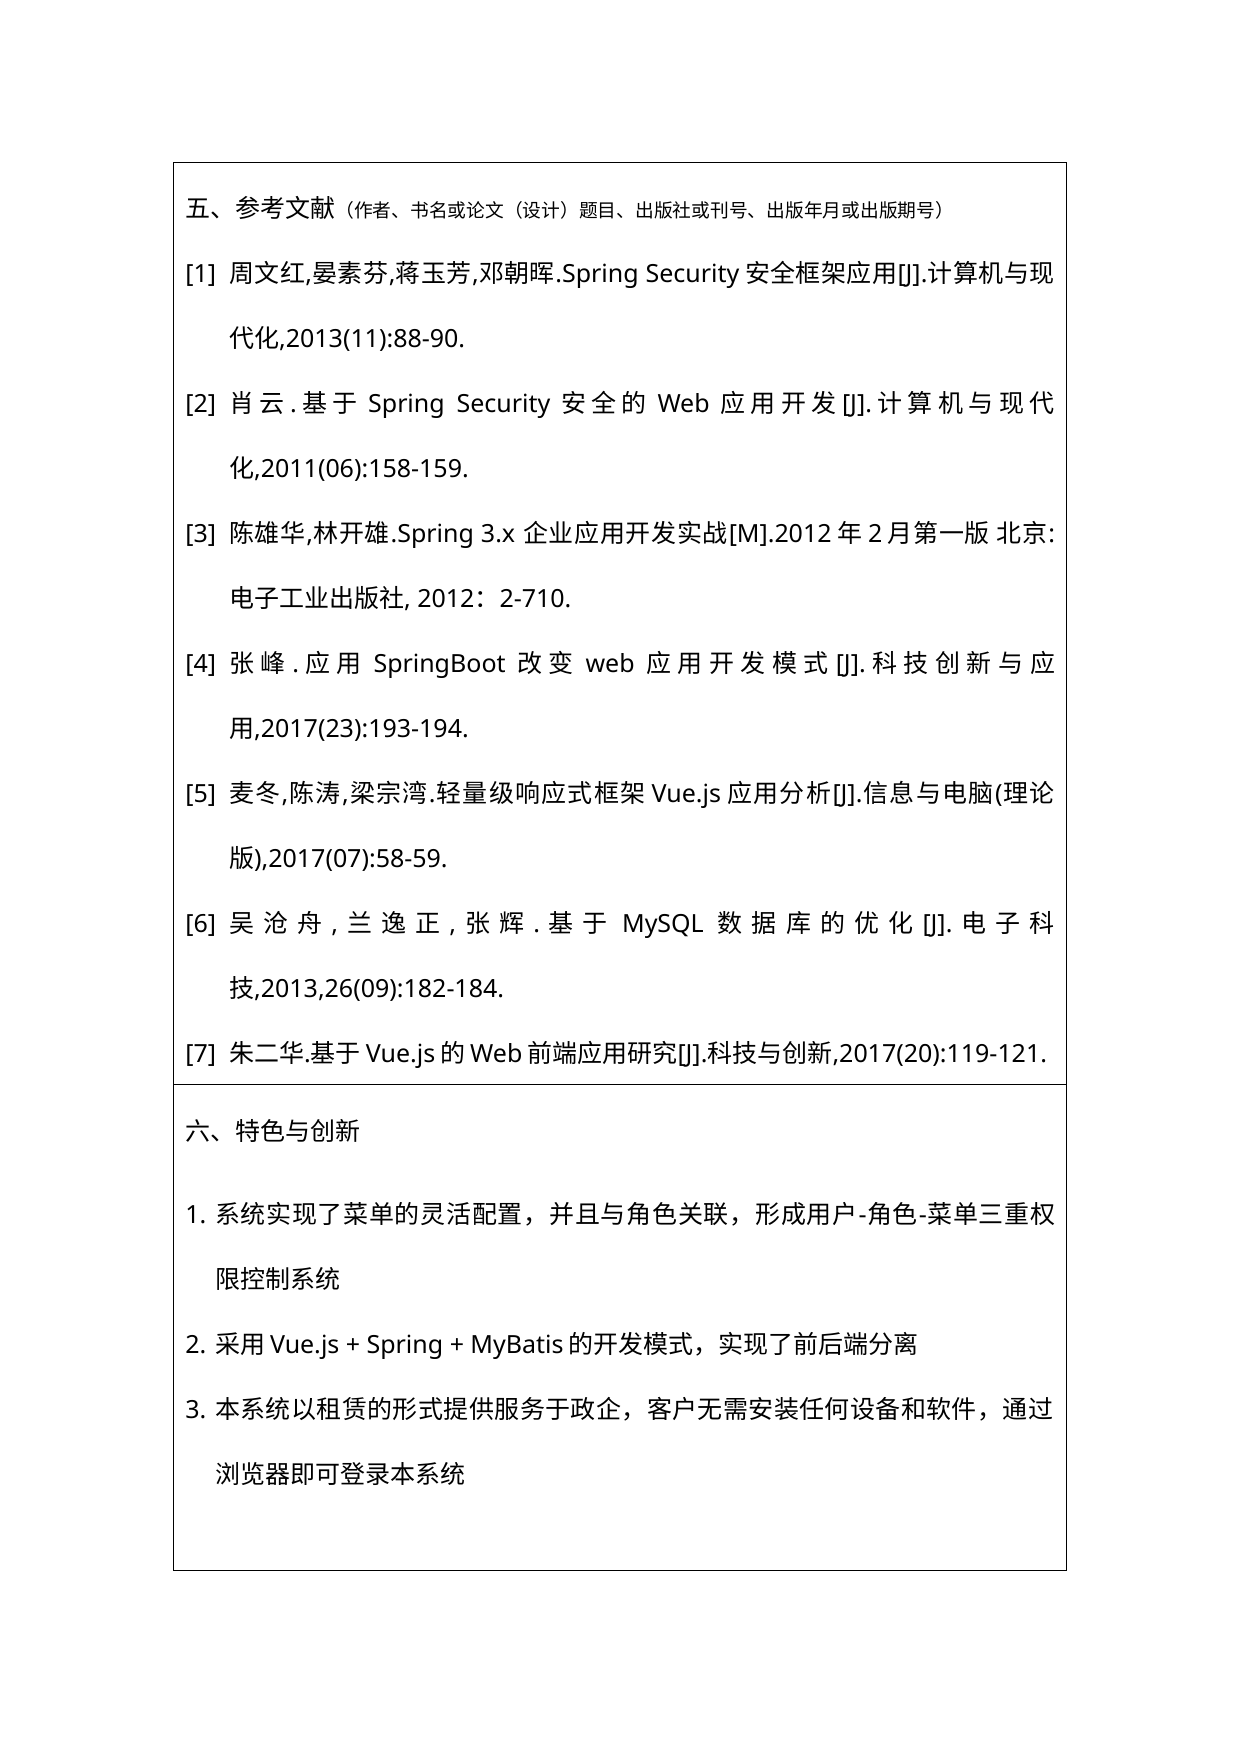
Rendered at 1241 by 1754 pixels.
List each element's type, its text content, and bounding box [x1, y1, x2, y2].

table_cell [174, 1085, 1066, 1570]
table_cell 五、参考文献（作者、书名或论文（设计）题目、出版社或刊号、出版年月或出版期号） 周文红,晏素芬,蒋玉芳,邓朝晖.Spring Security安全框架应用[J].计算机与现代化,2013(11):88-90. 肖云.基于Spring Security安全的Web应用开发[J].计算机与现代化,2011(06):158-159. 陈雄华,林开雄.Spring 3.x 企业应用开发实战[M].2012年2月第一版 北京: 电子工业出版社, 2012：2-710. 张峰.应用SpringBoot改变web应用开发模式[J].科技创新与应用,2017(23):193-194. 麦冬,陈涛,梁宗湾.轻量级响应式框架Vue.js应用分析[J].信息与电脑(理论版),2017(07):58-59. 吴沧舟,兰逸正,张辉.基于MySQL数据库的优化[J].电子科技,2013,26(09):182-184. 朱二华.基于Vue.js的Web前端应用研究[J].科技与创新,2017(20):119-121. [174, 163, 1066, 1084]
